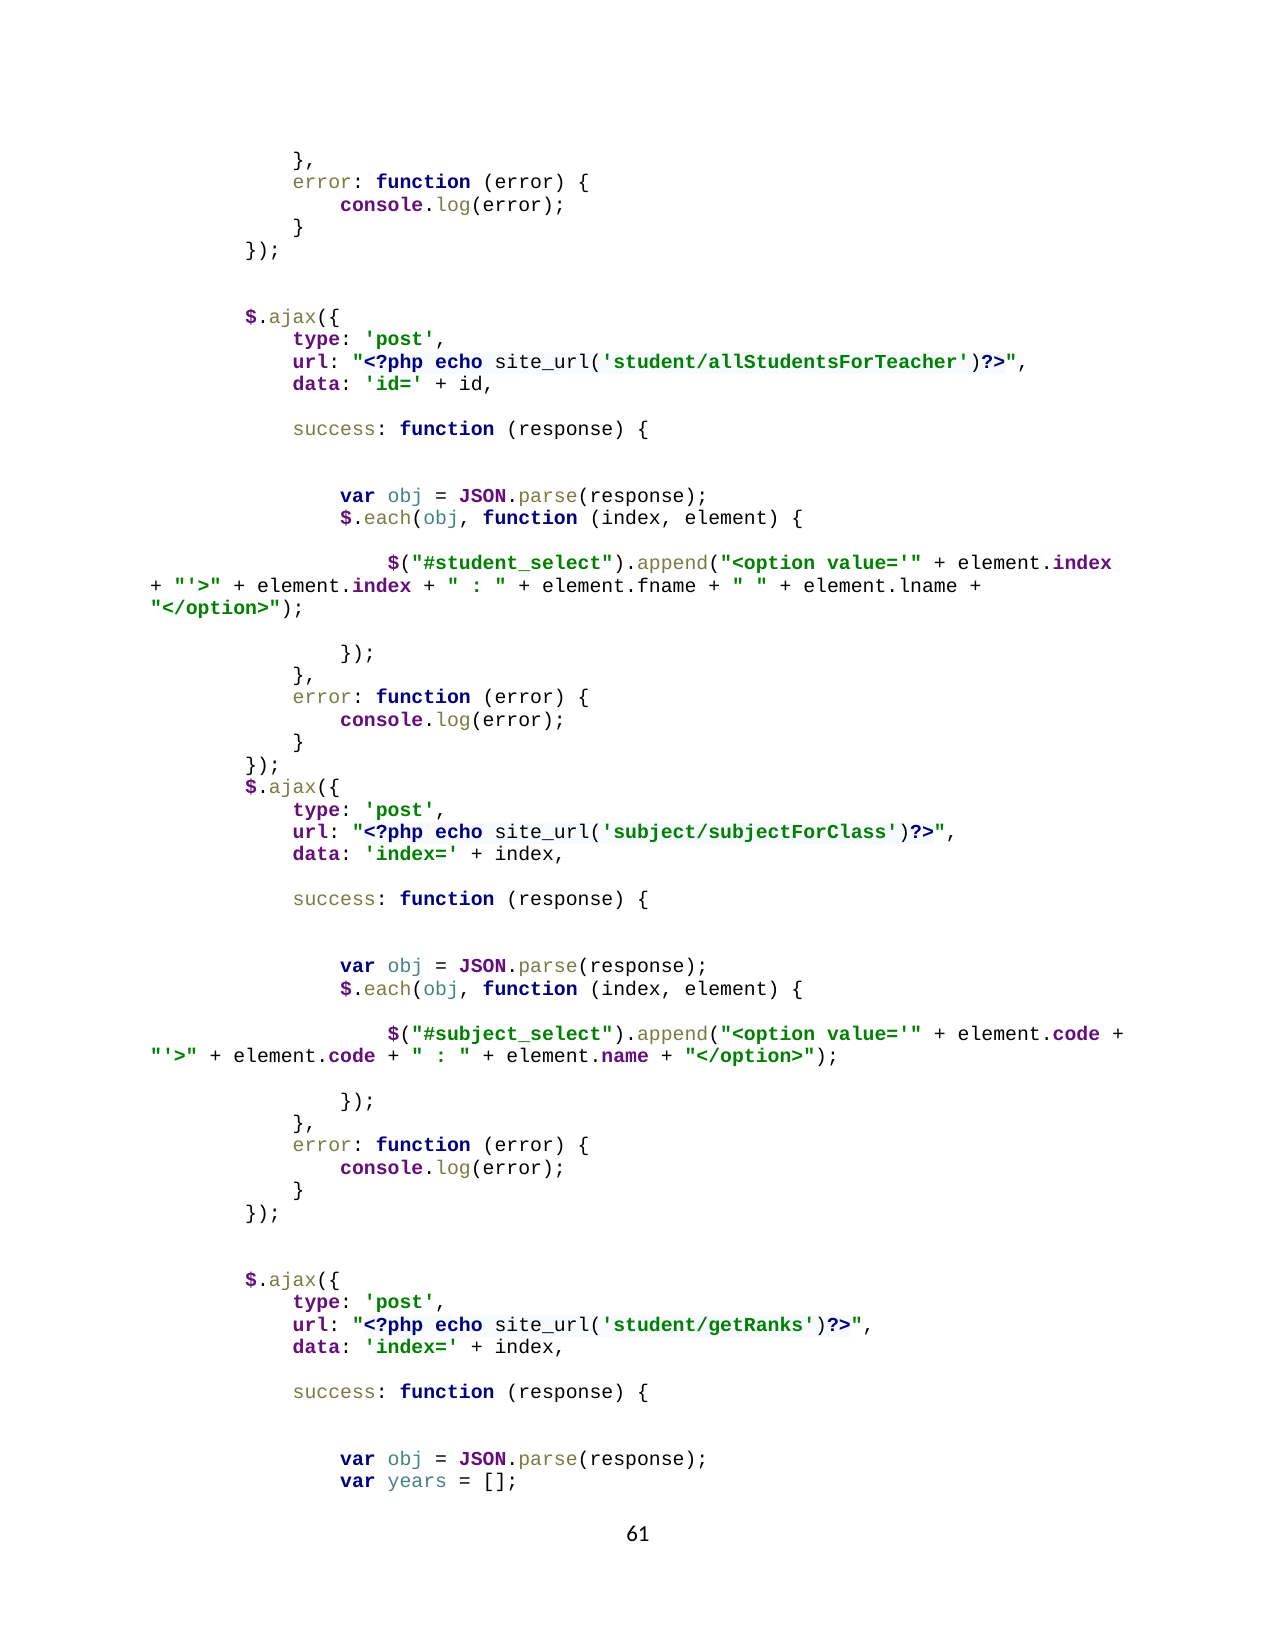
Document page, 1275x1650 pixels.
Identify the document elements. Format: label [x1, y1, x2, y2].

text [150, 150, 1125, 1494]
